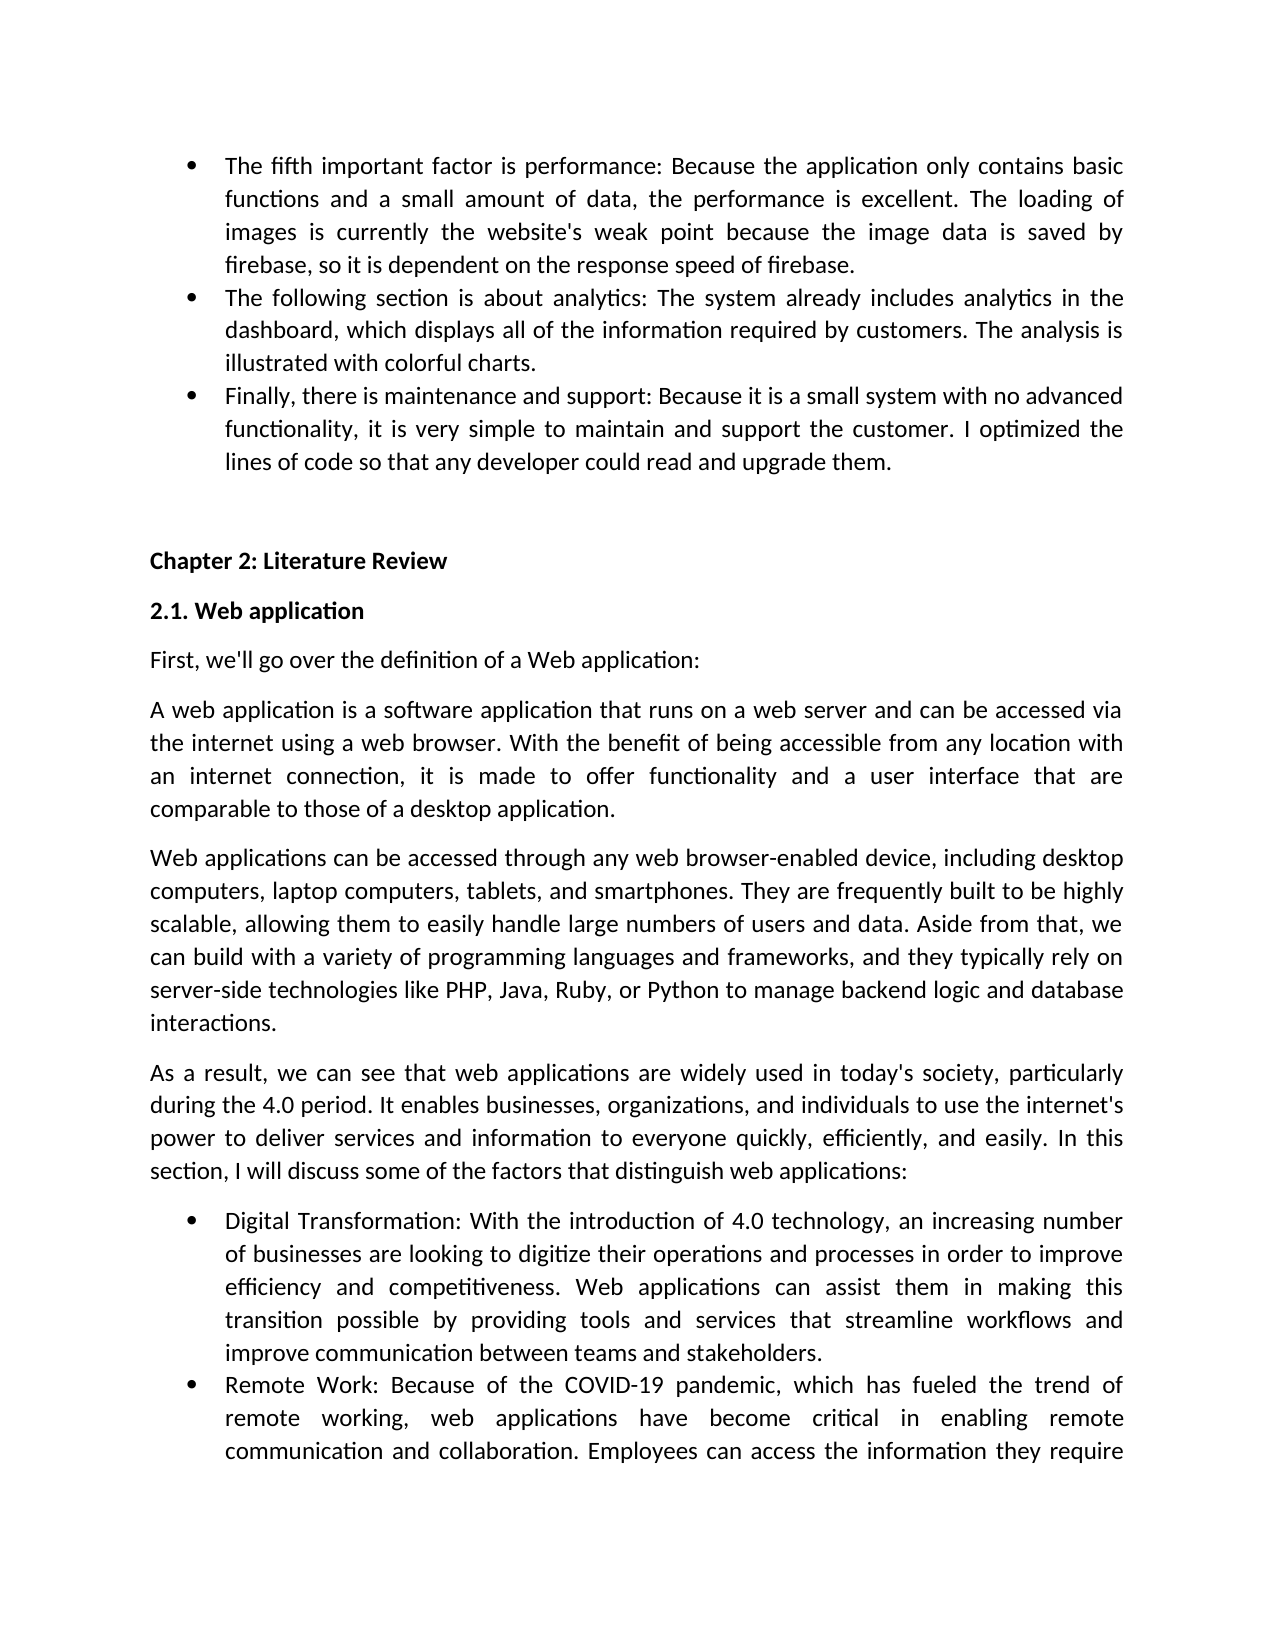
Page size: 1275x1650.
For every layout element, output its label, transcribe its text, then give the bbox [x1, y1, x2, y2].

list Finally, there is maintenance and support: Because it is a small system with no advanced functionality, it is very simple to maintain and support the customer. I optimized the lines of code so that any developer could read and upgrade them. [187, 380, 1125, 477]
list The following section is about analytics: The system already includes analytics in the dashboard, which displays all of the information required by customers. The analysis is illustrated with colorful charts. [187, 282, 1125, 378]
text First, we'll go over the definition of a Web application: [150, 644, 1125, 675]
text 2.1. Web application [150, 595, 1125, 626]
text As a result, we can see that web applications are widely used in today's society, particularly during the 4.0 period. It enables businesses, organizations, and individuals to use the internet's power to deliver services and information to everyone quickly, efficiently, and easily. In this section, I will discuss some of the factors that distinguish web applications: [150, 1057, 1125, 1186]
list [187, 1369, 1125, 1466]
text Web applications can be accessed through any web browser-enabled device, including desktop computers, laptop computers, tablets, and smartphones. They are frequently built to be highly scalable, allowing them to easily handle large numbers of users and data. Aside from that, we can build with a variety of programming languages and frameworks, and they typically rely on server-side technologies like PHP, Java, Ruby, or Python to manage backend logic and database interactions. [150, 842, 1125, 1038]
list The fifth important factor is performance: Because the application only contains basic functions and a small amount of data, the performance is excellent. The loading of images is currently the website's weak point because the image data is saved by firebase, so it is dependent on the response speed of firebase. [187, 150, 1125, 279]
text Chapter 2: Literature Review [150, 545, 1125, 576]
list Digital Transformation: With the introduction of 4.0 technology, an increasing number of businesses are looking to digitize their operations and processes in order to improve efficiency and competitiveness. Web applications can assist them in making this transition possible by providing tools and services that streamline workflows and improve communication between teams and stakeholders. [187, 1205, 1125, 1367]
text A web application is a software application that runs on a web server and can be accessed via the internet using a web browser. With the benefit of being accessible from any location with an internet connection, it is made to offer functionality and a user interface that are comparable to those of a desktop application. [150, 694, 1125, 823]
